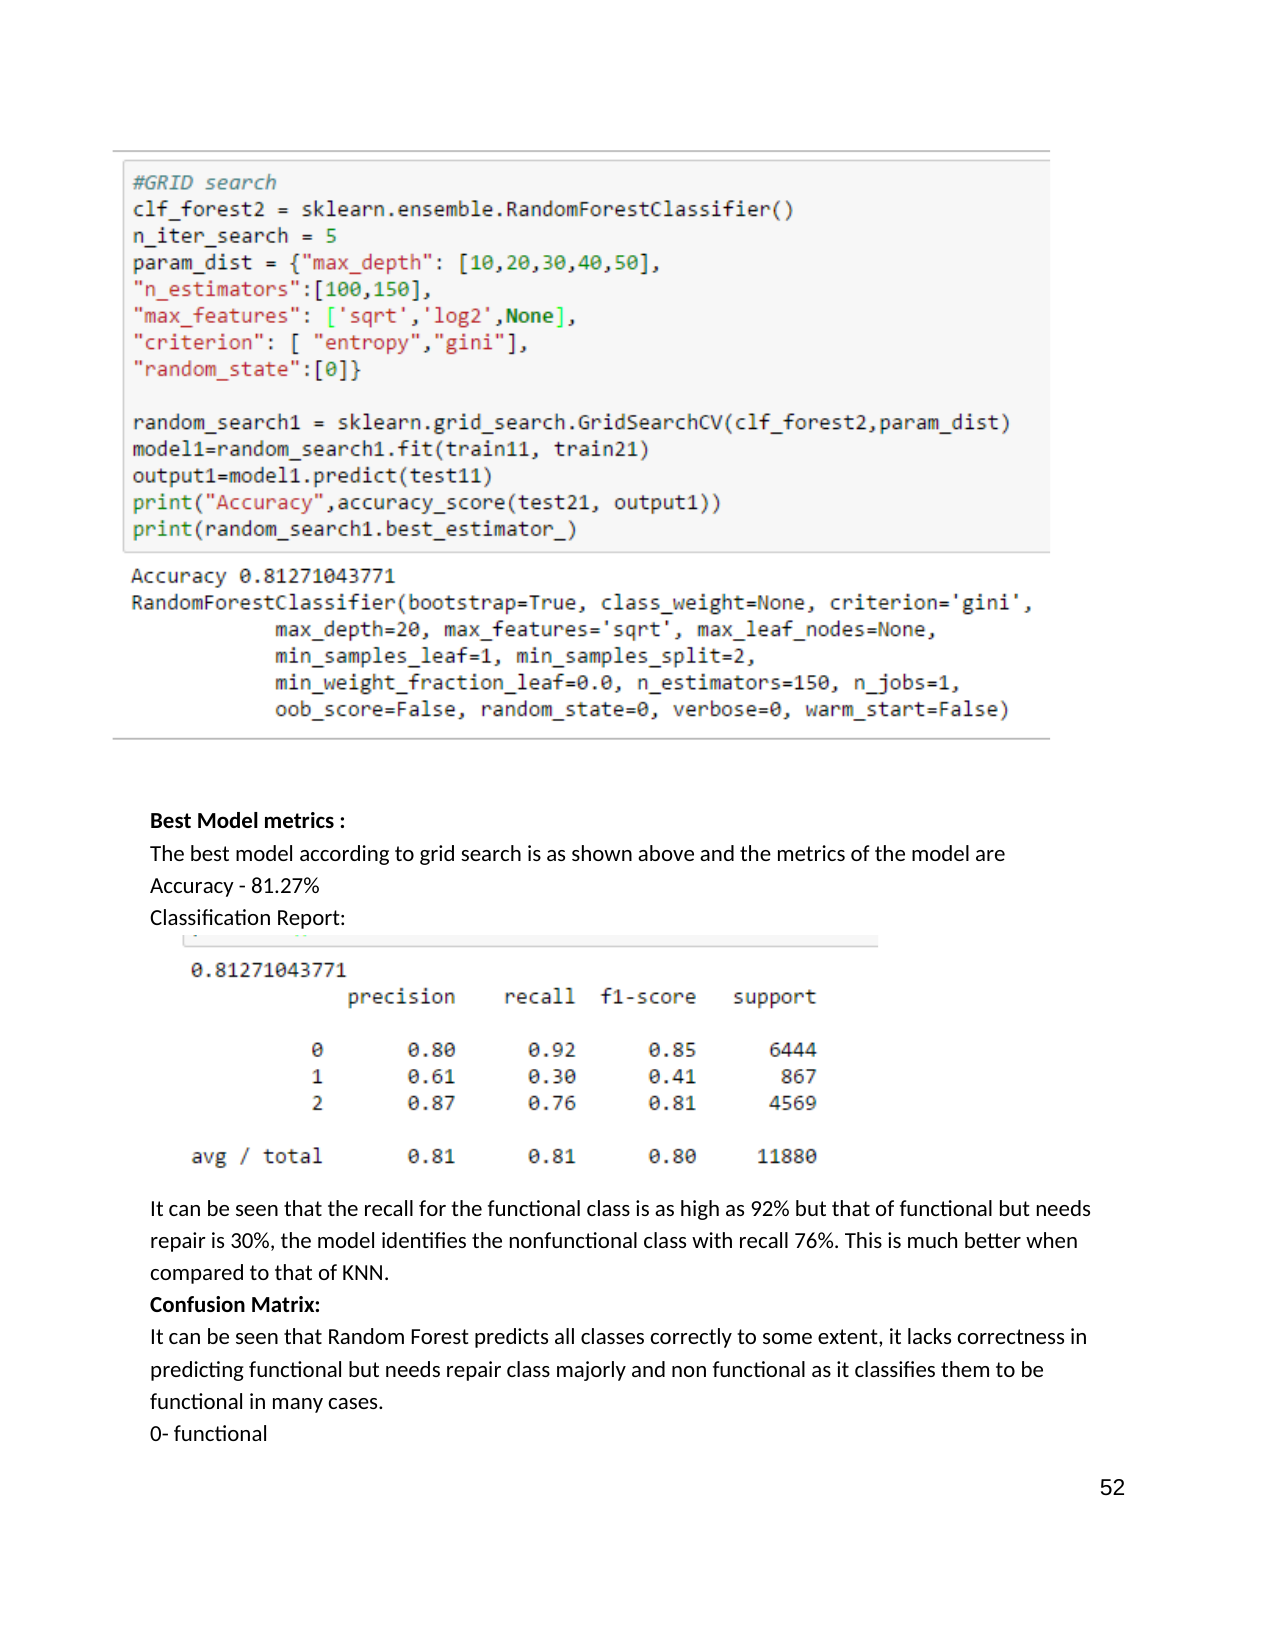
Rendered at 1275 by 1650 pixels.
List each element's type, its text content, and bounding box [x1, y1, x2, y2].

text It can be seen that the recall for the functional class is as high as 92% but that of functional but needs repair is 30%, the model identifies the nonfunctional class with recall 76%. This is much better when compared to that of KNN. [150, 1194, 1134, 1286]
text It can be seen that Random Forest predicts all classes correctly to some extent, it lacks correctness in predicting functional but needs repair class majorly and non functional as it classifies them to be functional in many cases. [150, 1322, 1134, 1415]
text Confusion Matrix: [150, 1290, 1134, 1318]
picture [112, 150, 1050, 743]
text The best model according to grid search is as shown above and the metrics of the model are [150, 839, 1134, 867]
text Classification Report: [150, 903, 1134, 931]
picture [150, 935, 879, 1190]
text Accuracy - 81.27% [150, 871, 1134, 899]
text 0- functional [150, 1419, 1134, 1447]
text Best Model metrics : [150, 806, 1134, 834]
